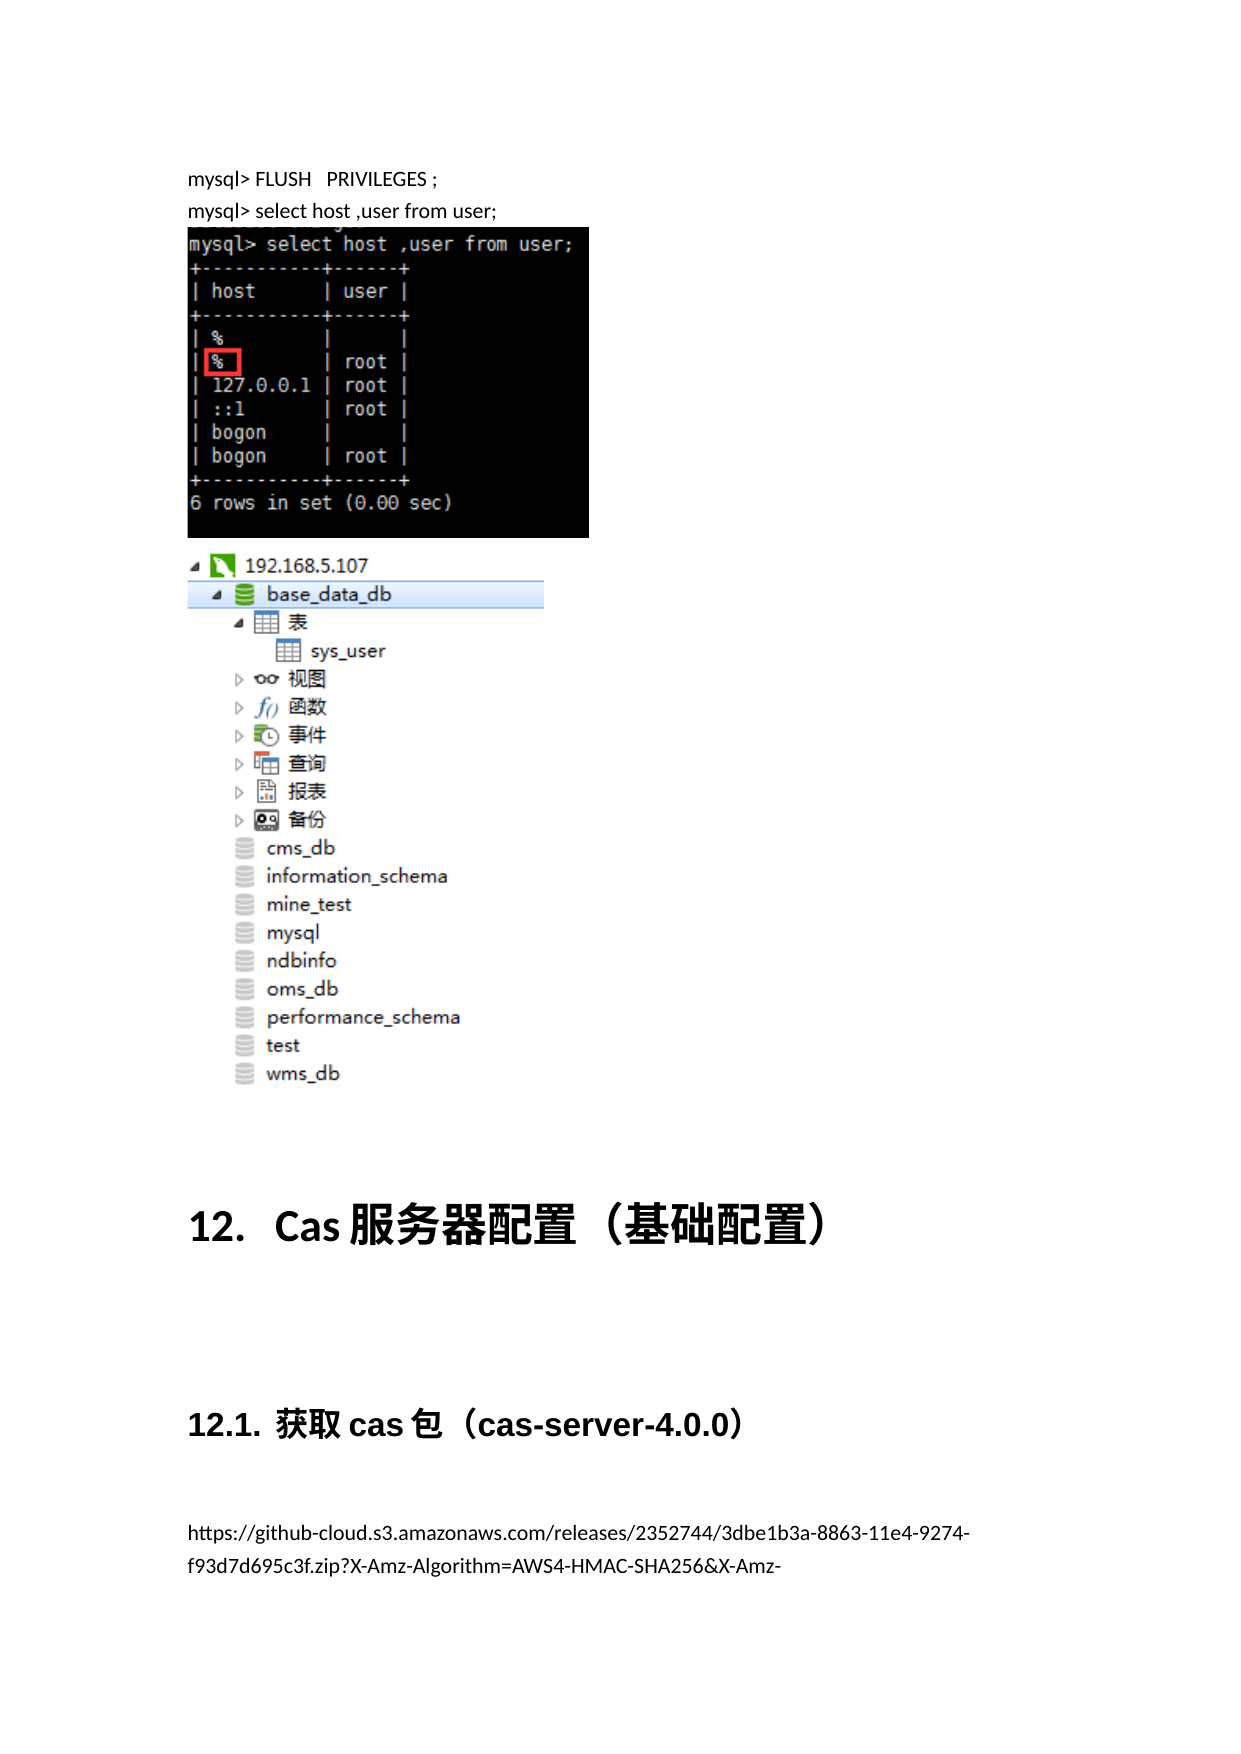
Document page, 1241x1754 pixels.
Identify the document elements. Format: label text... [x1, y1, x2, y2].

text mysql> FLUSH PRIVILEGES ; [187, 162, 1053, 194]
subtitle 获取cas包（cas-server-4.0.0） [187, 1397, 1053, 1462]
picture [187, 552, 544, 1121]
picture [187, 227, 589, 538]
text mysql> select host ,user from user; [187, 194, 1053, 227]
subtitle Cas服务器配置（基础配置） [187, 1172, 1053, 1270]
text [187, 1524, 1053, 1589]
